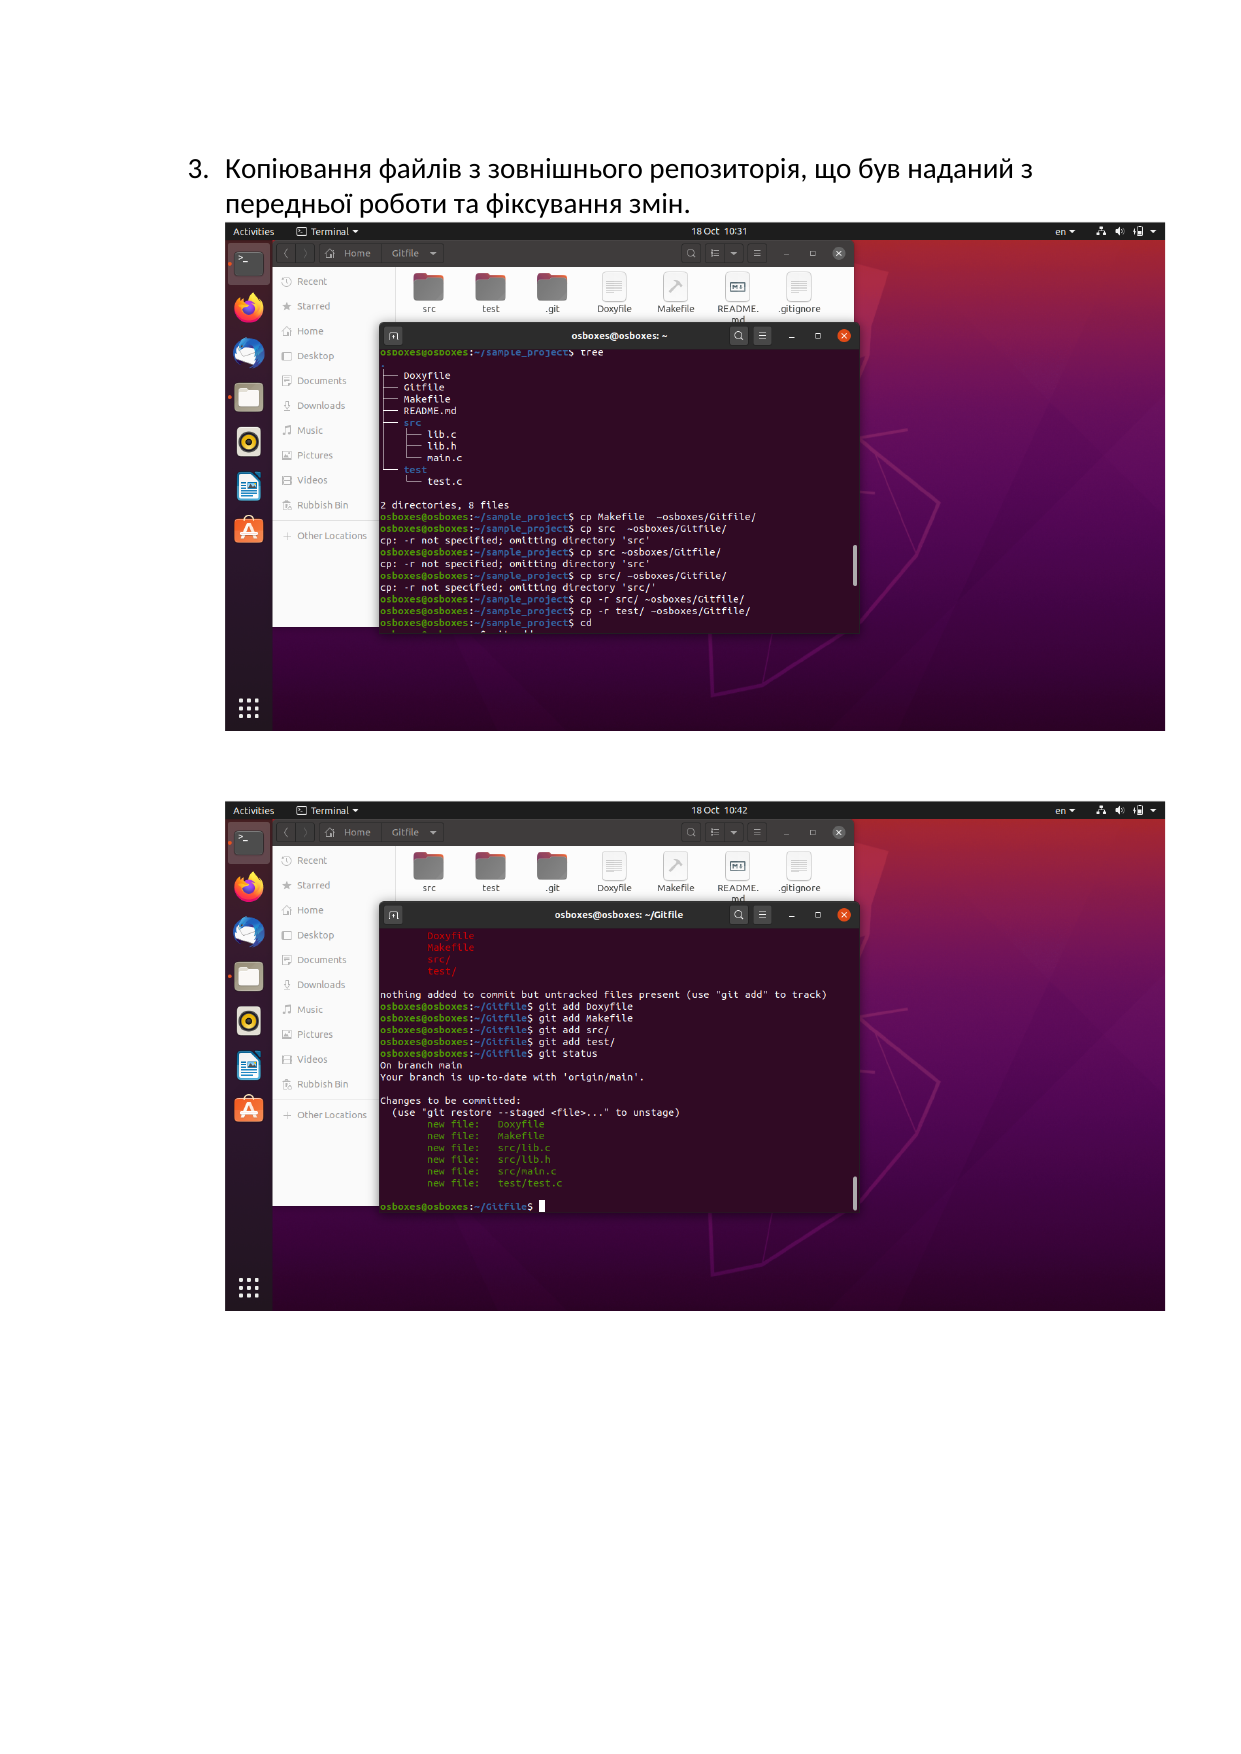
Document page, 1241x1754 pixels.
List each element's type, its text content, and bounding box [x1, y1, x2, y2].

picture [225, 221, 1166, 731]
picture [225, 800, 1166, 1311]
list Копіювання файлів з зовнішнього репозиторія, що був наданий з передньої роботи та фіксування змін. [187, 150, 1090, 221]
